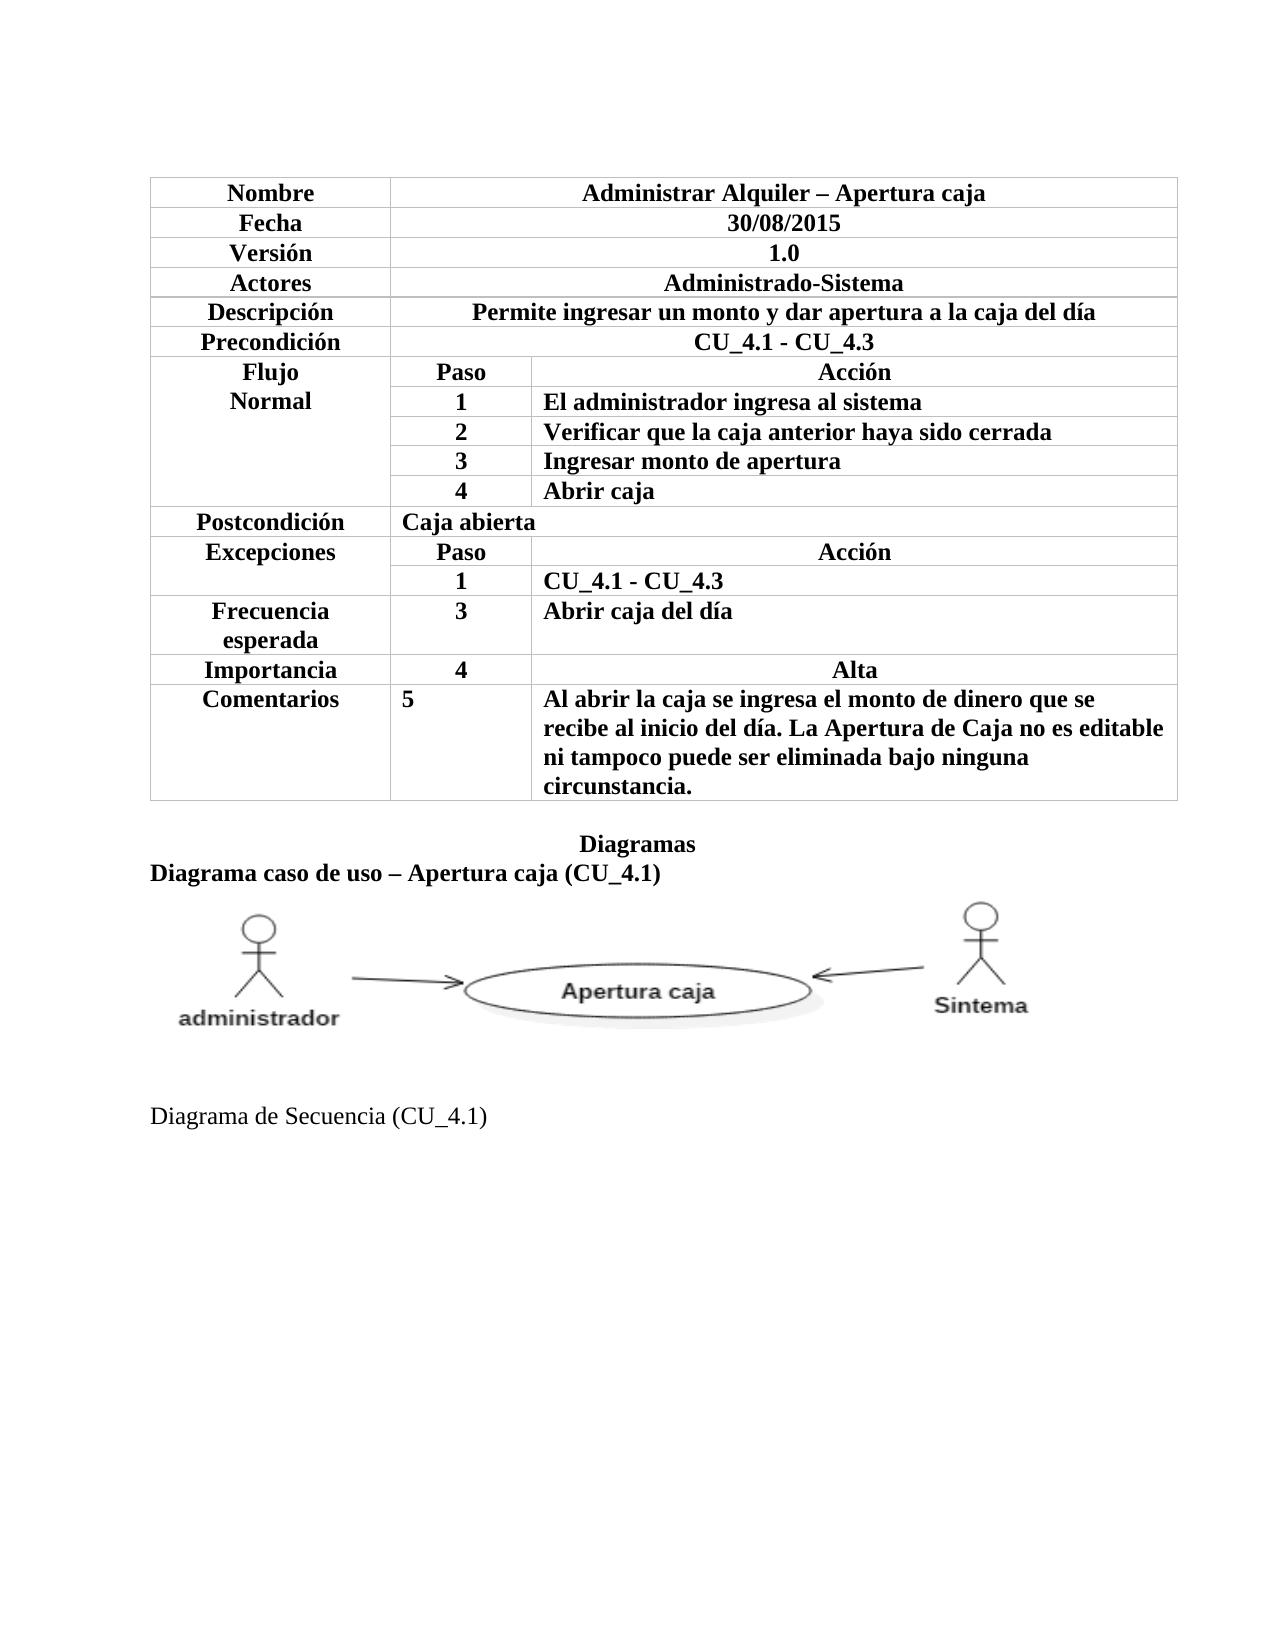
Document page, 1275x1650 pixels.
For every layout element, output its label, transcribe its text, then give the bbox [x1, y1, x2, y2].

table_cell 1.0 [391, 238, 1177, 267]
table_cell Alta [532, 655, 1177, 683]
table_cell Abrir caja del día [532, 596, 1177, 654]
picture [150, 886, 1110, 1101]
table_cell Ingresar monto de apertura [532, 446, 1177, 475]
table_cell 1 [391, 566, 531, 595]
table_cell Caja abierta [391, 507, 1177, 536]
table_cell 1 [391, 387, 531, 416]
table_cell 2 [391, 417, 531, 445]
table_cell 4 [391, 476, 531, 506]
table_cell Comentarios [151, 685, 390, 799]
table_cell Acción [532, 357, 1177, 386]
text Diagramas [150, 829, 1125, 858]
table_cell Nombre [151, 178, 390, 207]
table_cell Paso [391, 357, 531, 386]
table_cell CU_4.1 - CU_4.3 [532, 566, 1177, 595]
table_cell Al abrir la caja se ingresa el monto de dinero que se recibe al inicio del día. La Apertura de Caja no es editable ni tampoco puede ser eliminada bajo ninguna circunstancia. [532, 685, 1177, 799]
text Diagrama de Secuencia (CU_4.1) [150, 1101, 1125, 1130]
table_cell Versión [151, 238, 390, 267]
table_cell Postcondición [151, 507, 390, 536]
table_cell 30/08/2015 [391, 208, 1177, 237]
table_cell Descripción [151, 298, 390, 326]
table_cell Permite ingresar un monto y dar apertura a la caja del día [391, 298, 1177, 326]
table_cell 4 [391, 655, 531, 683]
table_cell Excepciones [151, 537, 390, 595]
table_cell Importancia [151, 655, 390, 683]
table_cell Verificar que la caja anterior haya sido cerrada [532, 417, 1177, 445]
table_cell 3 [391, 596, 531, 654]
text Diagrama caso de uso – Apertura caja (CU_4.1) [150, 858, 1125, 887]
table_cell Precondición [151, 327, 390, 356]
table_cell Flujo Normal [151, 357, 390, 506]
table_cell Abrir caja [532, 476, 1177, 506]
table_cell Administrar Alquiler – Apertura caja [391, 178, 1177, 207]
table_cell Acción [532, 537, 1177, 565]
table_cell 5 [391, 685, 531, 799]
table_cell Administrado-Sistema [391, 268, 1177, 296]
table_cell El administrador ingresa al sistema [532, 387, 1177, 416]
table_cell 3 [391, 446, 531, 475]
table_cell CU_4.1 - CU_4.3 [391, 327, 1177, 356]
table_cell Paso [391, 537, 531, 565]
table_cell Actores [151, 268, 390, 296]
table_cell Frecuencia esperada [151, 596, 390, 654]
table_cell Fecha [151, 208, 390, 237]
